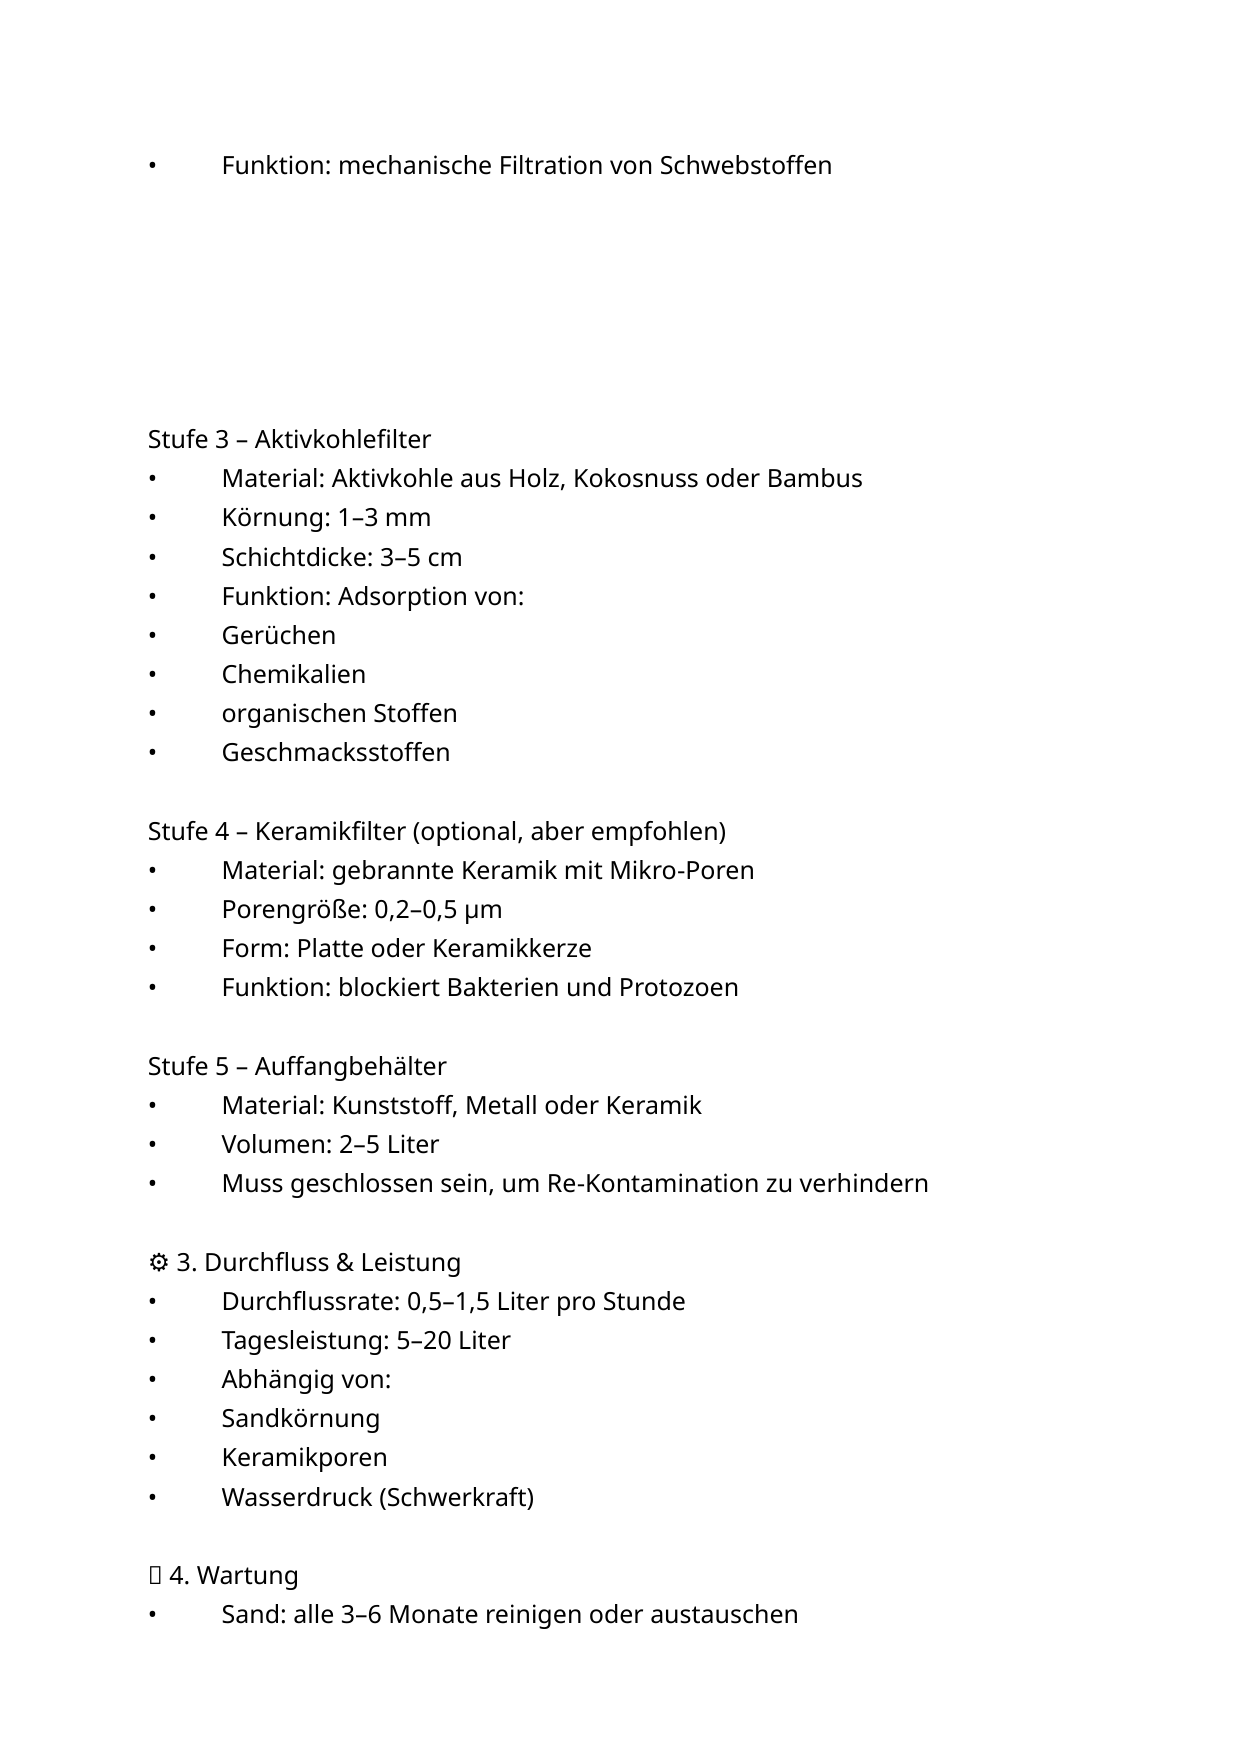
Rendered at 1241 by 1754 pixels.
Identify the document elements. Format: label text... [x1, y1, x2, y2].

text • Keramikporen [148, 1440, 1093, 1474]
text • Sandkörnung [148, 1401, 1093, 1435]
text • Wasserdruck (Schwerkraft) [148, 1479, 1093, 1513]
text Stufe 4 – Keramikfilter (optional, aber empfohlen) [148, 813, 1093, 847]
text • Geschmacksstoffen [148, 735, 1093, 769]
text • Tagesleistung: 5–20 Liter [148, 1323, 1093, 1357]
text Stufe 3 – Aktivkohlefilter [148, 422, 1093, 456]
text • Material: Aktivkohle aus Holz, Kokosnuss oder Bambus [148, 461, 1093, 495]
text • Muss geschlossen sein, um Re‑Kontamination zu verhindern [148, 1166, 1093, 1200]
text Stufe 5 – Auffangbehälter [148, 1048, 1093, 1082]
text • Material: Kunststoff, Metall oder Keramik [148, 1088, 1093, 1122]
text • Schichtdicke: 3–5 cm [148, 539, 1093, 573]
text 🧪 4. Wartung [148, 1558, 1093, 1592]
text ⚙️ 3. Durchfluss & Leistung [148, 1244, 1093, 1278]
text • organischen Stoffen [148, 696, 1093, 730]
text • Volumen: 2–5 Liter [148, 1127, 1093, 1161]
text • Form: Platte oder Keramikkerze [148, 931, 1093, 965]
text • Material: gebrannte Keramik mit Mikro‑Poren [148, 853, 1093, 887]
text • Durchflussrate: 0,5–1,5 Liter pro Stunde [148, 1283, 1093, 1317]
text • Sand: alle 3–6 Monate reinigen oder austauschen [148, 1597, 1093, 1631]
text • Funktion: Adsorption von: [148, 578, 1093, 612]
text • Abhängig von: [148, 1362, 1093, 1396]
text • Chemikalien [148, 657, 1093, 691]
text • Körnung: 1–3 mm [148, 500, 1093, 534]
text • Funktion: blockiert Bakterien und Protozoen [148, 970, 1093, 1004]
text • Funktion: mechanische Filtration von Schwebstoffen [148, 148, 1093, 182]
text • Porengröße: 0,2–0,5 µm [148, 892, 1093, 926]
text • Gerüchen [148, 618, 1093, 652]
